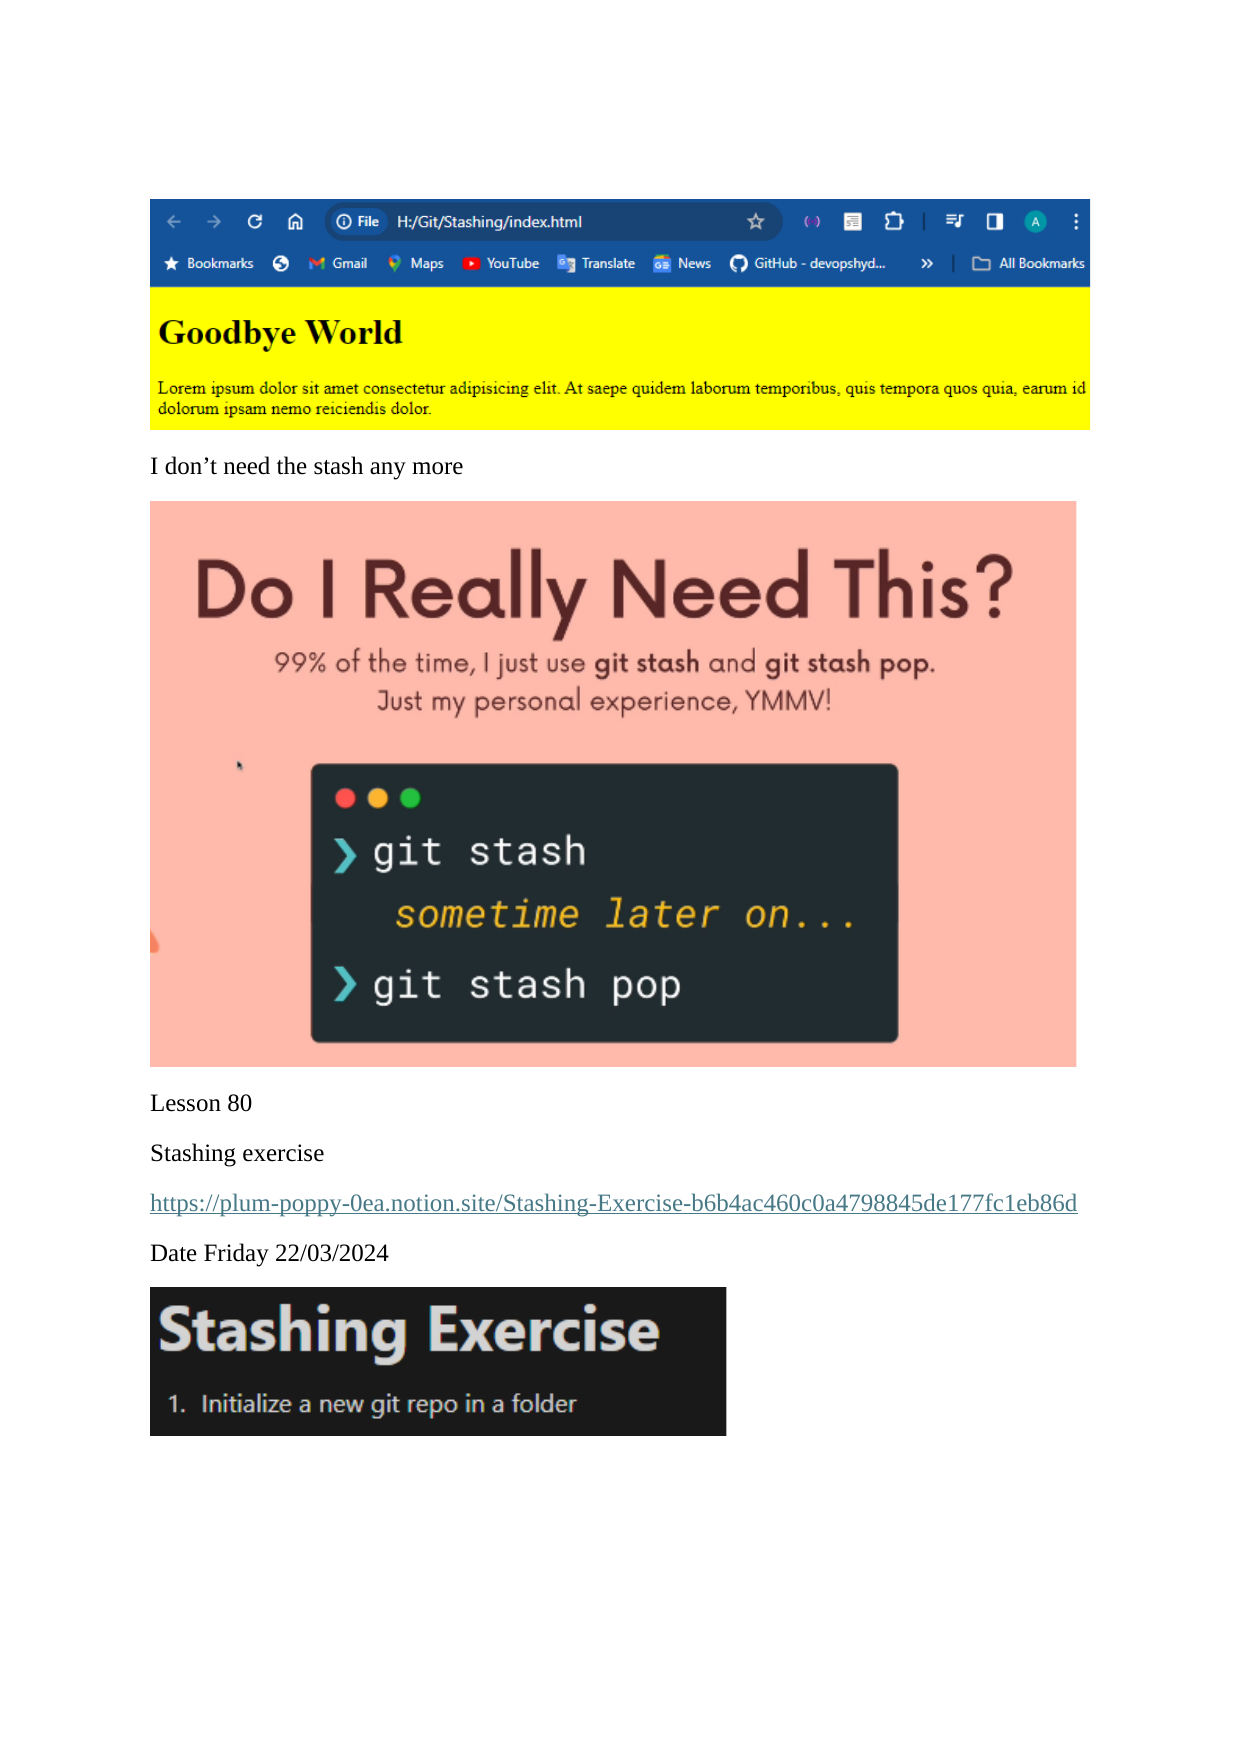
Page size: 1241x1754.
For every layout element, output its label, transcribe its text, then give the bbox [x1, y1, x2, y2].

text I don’t need the stash any more [150, 451, 1090, 480]
picture [150, 501, 1077, 1067]
text Date Friday 22/03/2024 [150, 1238, 1090, 1266]
picture [150, 199, 1091, 430]
picture [150, 1287, 727, 1436]
text Stashing exercise [150, 1138, 1090, 1167]
text Lesson 80 [150, 1088, 1090, 1117]
text https://plum-poppy-0ea.notion.site/Stashing-Exercise-b6b4ac460c0a4798845de177fc1eb86d [150, 1188, 1090, 1217]
